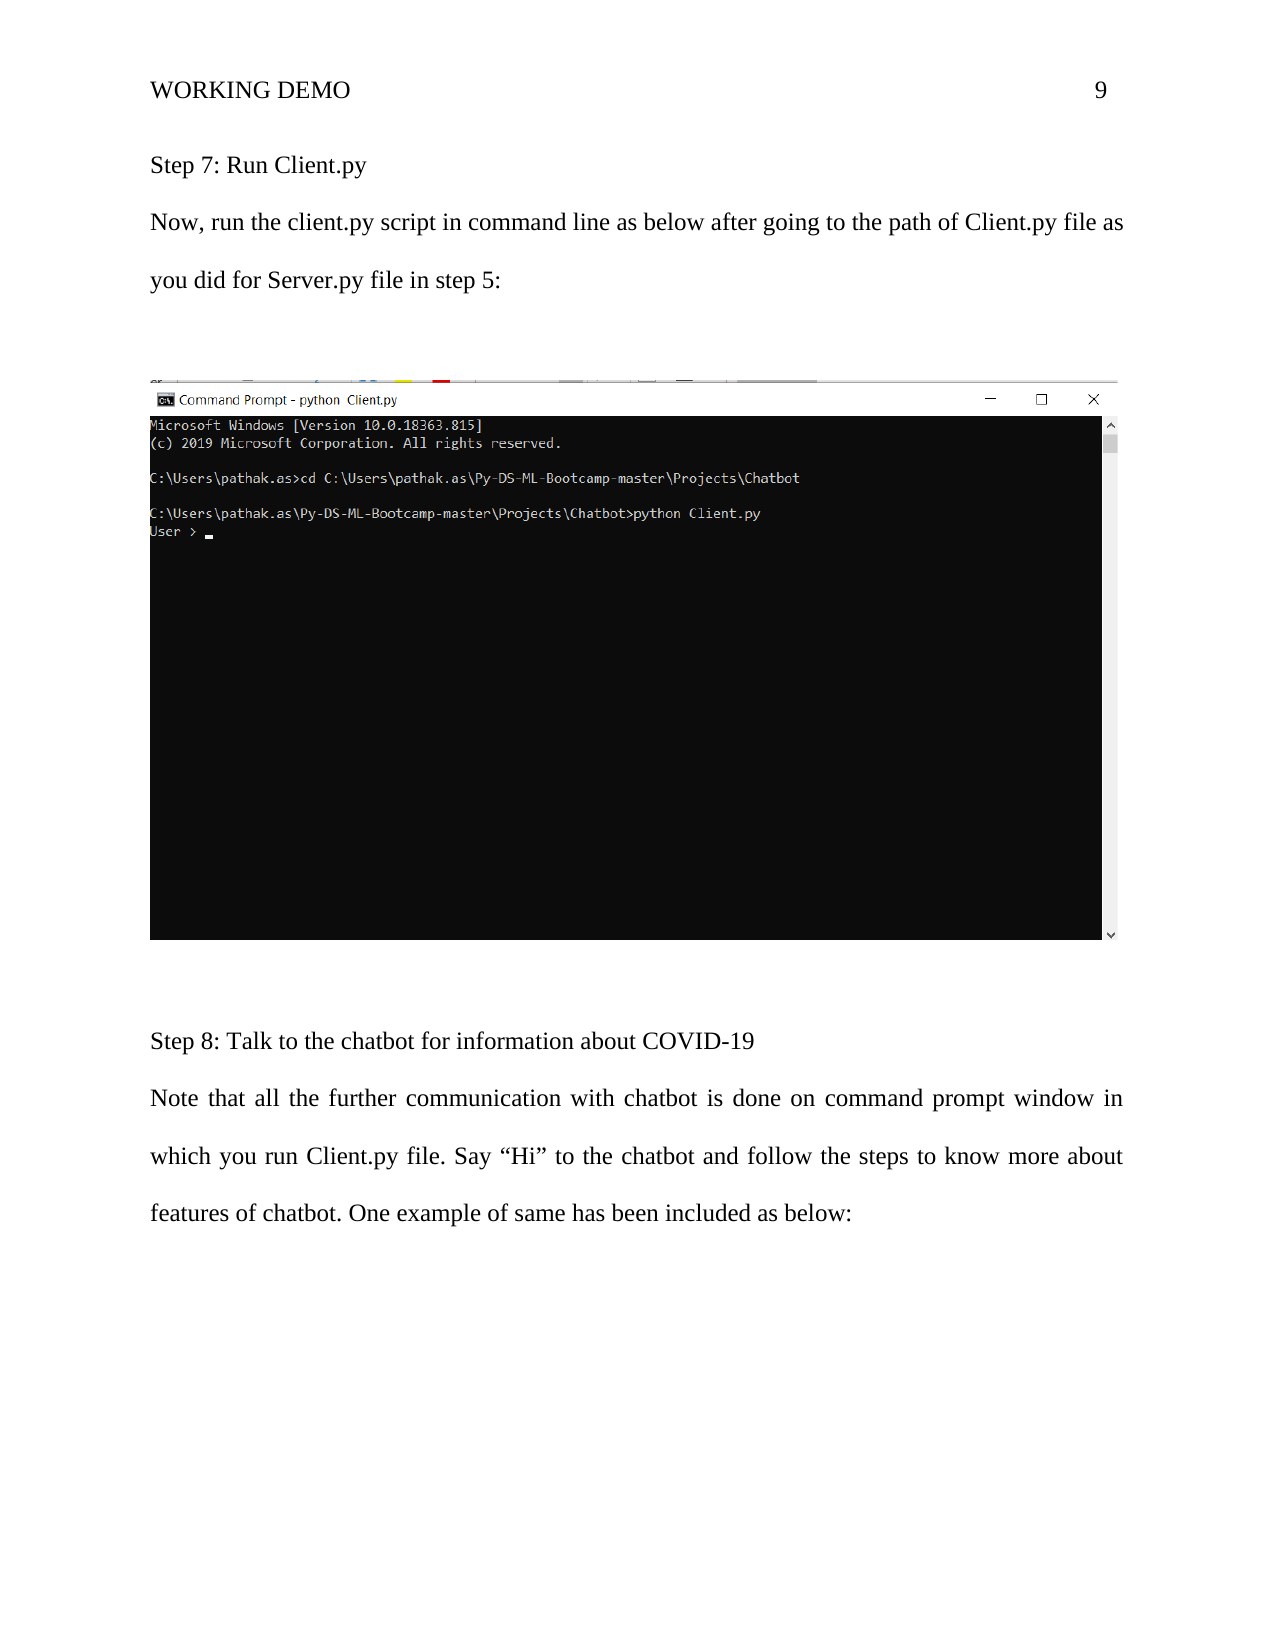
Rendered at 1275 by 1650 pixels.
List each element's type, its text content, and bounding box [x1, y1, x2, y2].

text Step 7: Run Client.py [150, 150, 1125, 179]
picture [150, 380, 1118, 940]
text Note that all the further communication with chatbot is done on command prompt window in which you run Client.py file. Say “Hi” to the chatbot and follow the steps to know more about features of chatbot. One example of same has been included as below: [150, 1083, 1125, 1227]
text Step 8: Talk to the chatbot for information about COVID-19 [150, 1026, 1125, 1055]
text Now, run the client.py script in command line as below after going to the path of Client.py file as you did for Server.py file in step 5: [150, 207, 1125, 294]
